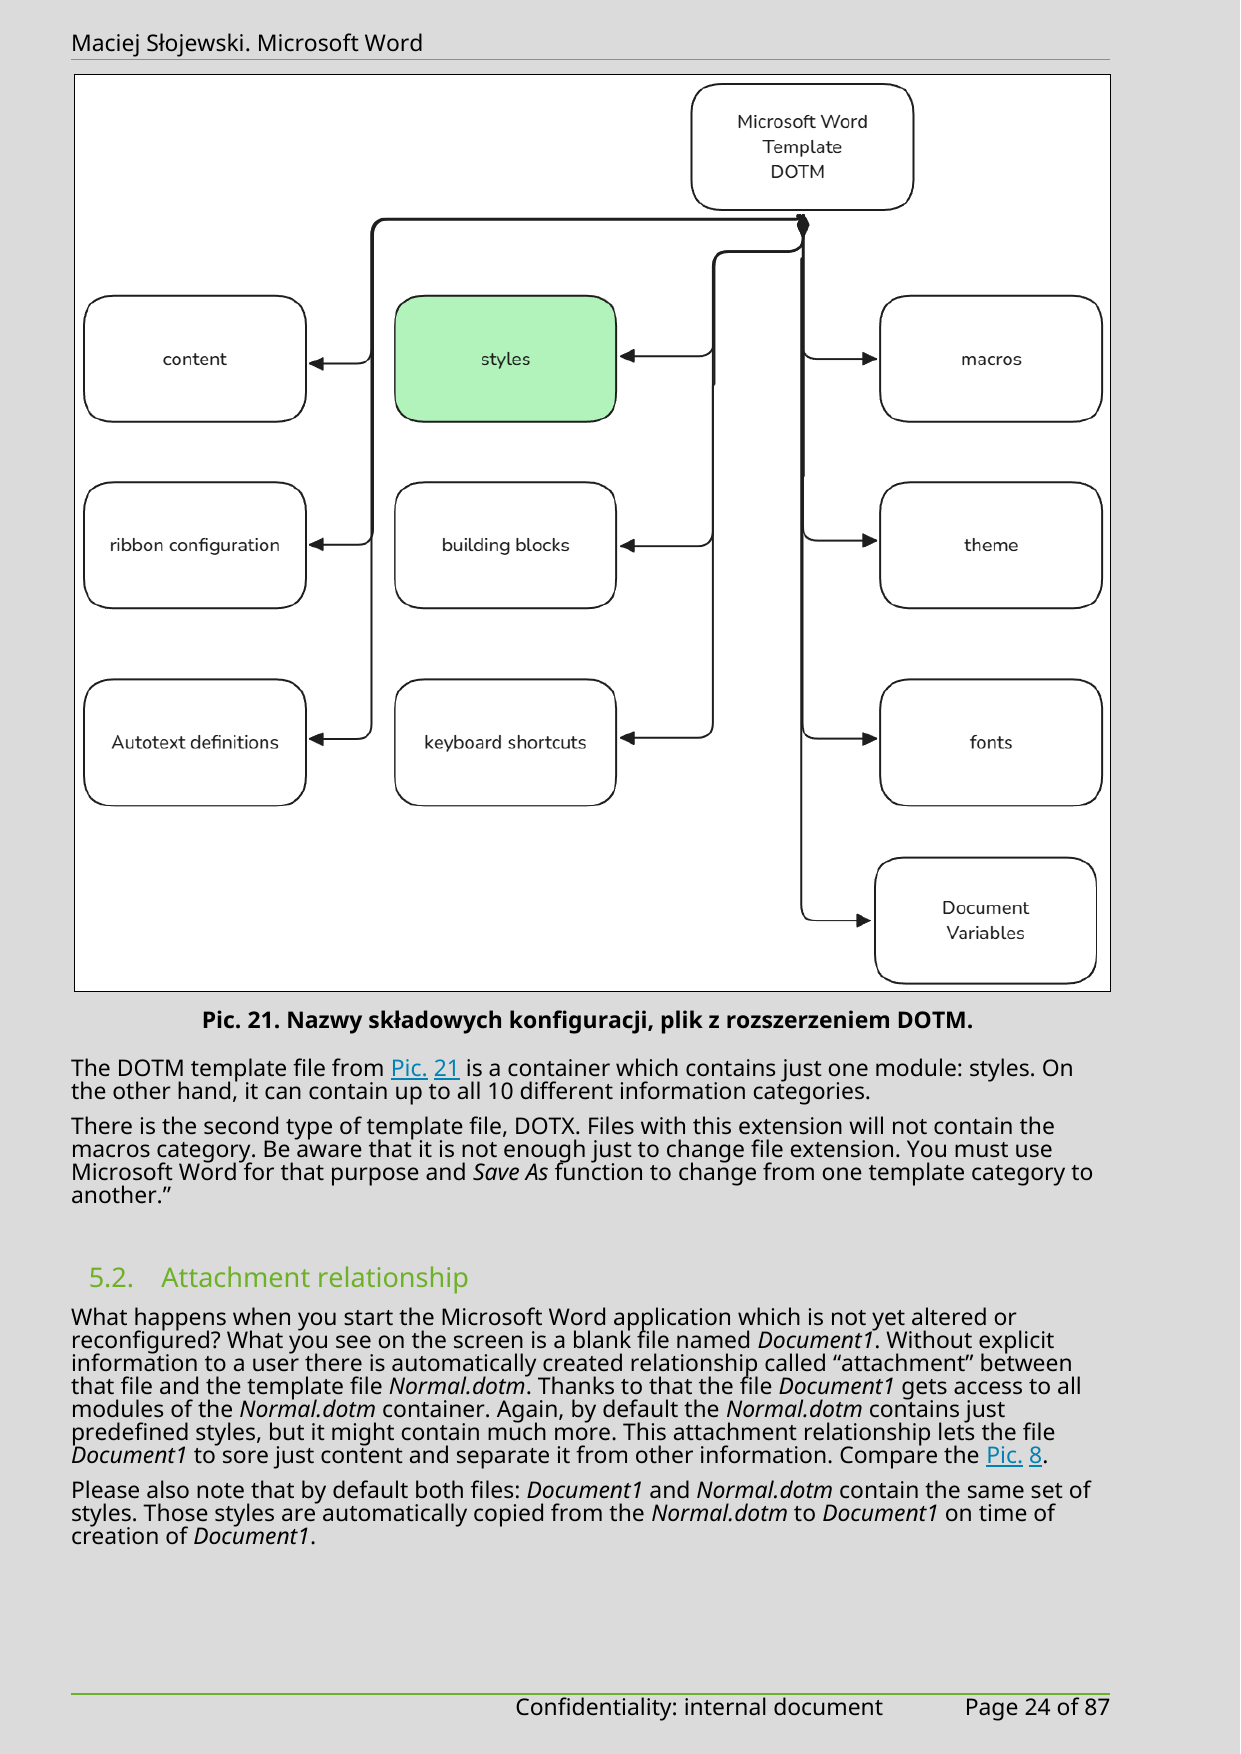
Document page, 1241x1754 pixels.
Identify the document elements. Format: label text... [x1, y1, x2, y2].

text What happens when you start the Microsoft Word application which is not yet altered or reconfigured? What you see on the screen is a blank file named Document1. Without explicit information to a user there is automatically created relationship called “attachment” between that file and the template file Normal.dotm. Thanks to that the file Document1 gets access to all modules of the Normal.dotm container. Again, by default the Normal.dotm contains just predefined styles, but it might contain much more. This attachment relationship lets the file Document1 to sore just content and separate it from other information. Compare the Pic. 8. [71, 1307, 1110, 1468]
picture [75, 75, 1110, 991]
text Pic. 21. Nazwy składowych konfiguracji, plik z rozszerzeniem DOTM. [source: MicrosoftWordTemplateConcept.excalidraw] [71, 1010, 1110, 1033]
text There is the second type of template file, DOTX. Files with this extension will not contain the macros category. Be aware that it is not enough just to change file extension. You must use Microsoft Word for that purpose and Save As function to change from one template category to another.” [71, 1116, 1110, 1208]
text Please also note that by default both files: Document1 and Normal.dotm contain the same set of styles. Those styles are automatically copied from the Normal.dotm to Document1 on time of creation of Document1. [71, 1480, 1110, 1549]
text The DOTM template file from Pic. 21 is a container which contains just one module: styles. On the other hand, it can contain up to all 10 different information categories. [71, 1058, 1110, 1104]
subtitle Attachment relationship [88, 1258, 1110, 1295]
